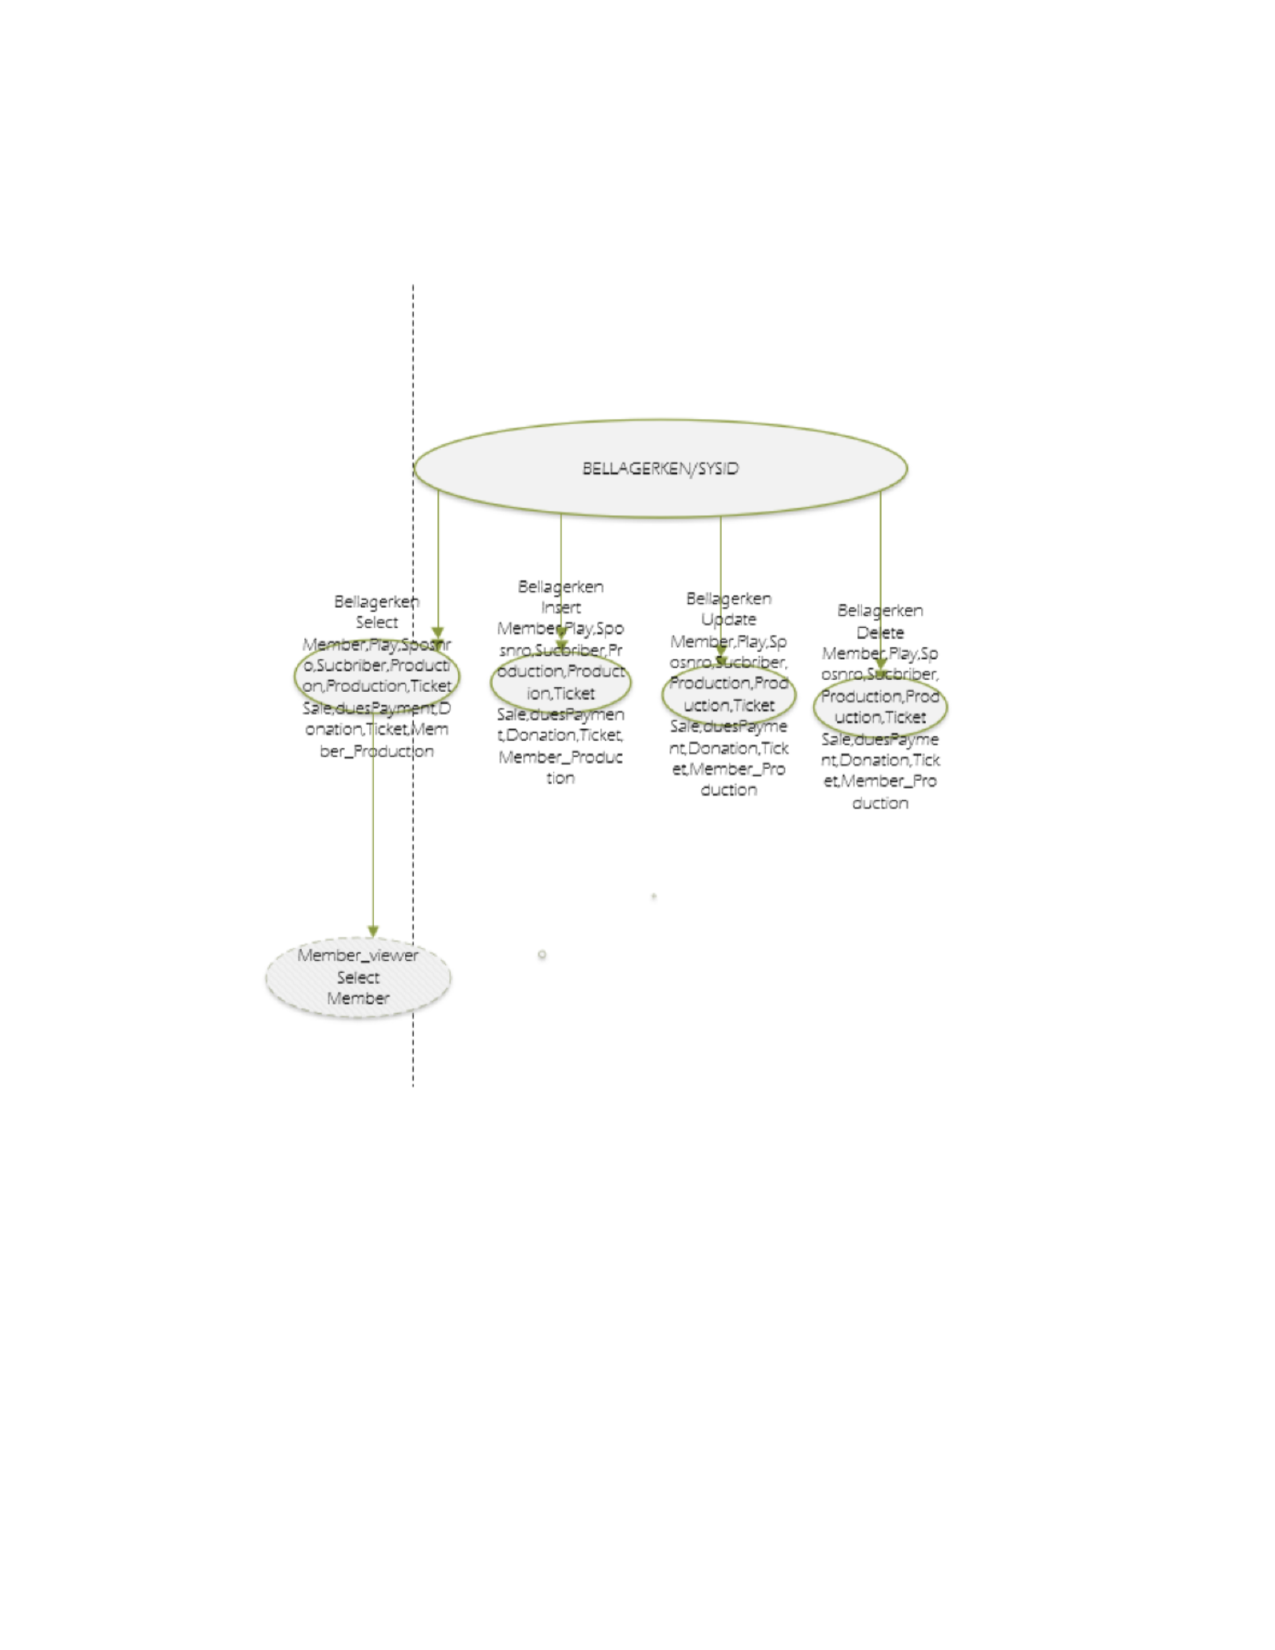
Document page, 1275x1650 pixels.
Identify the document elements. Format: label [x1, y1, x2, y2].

picture [150, 211, 1125, 1173]
